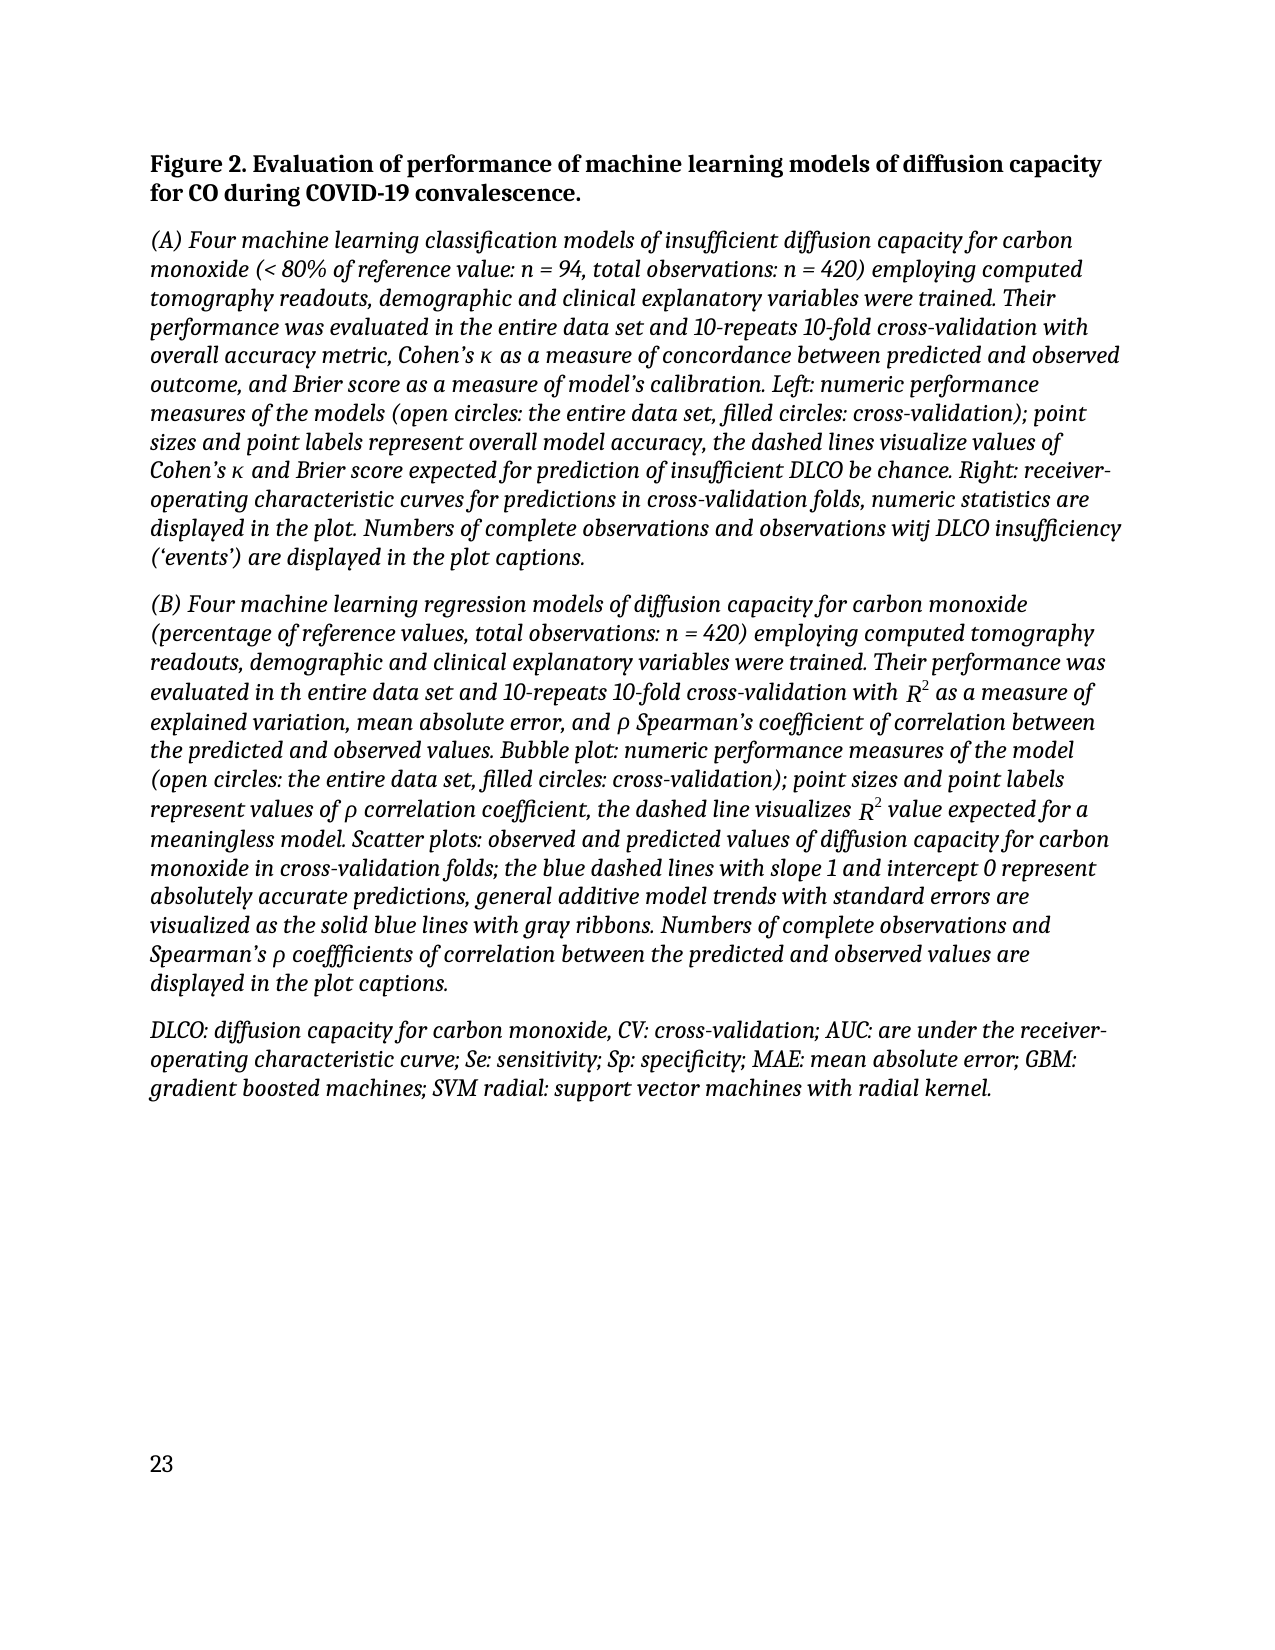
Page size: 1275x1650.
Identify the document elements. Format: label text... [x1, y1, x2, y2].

text (B) Four machine learning regression models of diffusion capacity for carbon monoxide (percentage of reference values, total observations: n = 420) employing computed tomography readouts, demographic and clinical explanatory variables were trained. Their performance was evaluated in th entire data set and 10-repeats 10-fold cross-validation with as a measure of explained variation, mean absolute error, and Spearman’s coefficient of correlation between the predicted and observed values. Bubble plot: numeric performance measures of the model (open circles: the entire data set, filled circles: cross-validation); point sizes and point labels represent values of correlation coefficient, the dashed line visualizes value expected for a meaningless model. Scatter plots: observed and predicted values of diffusion capacity for carbon monoxide in cross-validation folds; the blue dashed lines with slope 1 and intercept 0 represent absolutely accurate predictions, general additive model trends with standard errors are visualized as the solid blue lines with gray ribbons. Numbers of complete observations and Spearman’s coeffficients of correlation between the predicted and observed values are displayed in the plot captions. [150, 590, 1125, 997]
text Figure 2. Evaluation of performance of machine learning models of diffusion capacity for CO during COVID-19 convalescence. [150, 150, 1125, 207]
text (A) Four machine learning classification models of insufficient diffusion capacity for carbon monoxide (< 80% of reference value: n = 94, total observations: n = 420) employing computed tomography readouts, demographic and clinical explanatory variables were trained. Their performance was evaluated in the entire data set and 10-repeats 10-fold cross-validation with overall accuracy metric, Cohen’s as a measure of concordance between predicted and observed outcome, and Brier score as a measure of model’s calibration. Left: numeric performance measures of the models (open circles: the entire data set, filled circles: cross-validation); point sizes and point labels represent overall model accuracy, the dashed lines visualize values of Cohen’s and Brier score expected for prediction of insufficient DLCO be chance. Right: receiver-operating characteristic curves for predictions in cross-validation folds, numeric statistics are displayed in the plot. Numbers of complete observations and observations witj DLCO insufficiency (‘events’) are displayed in the plot captions. [150, 226, 1125, 571]
text DLCO: diffusion capacity for carbon monoxide, CV: cross-validation; AUC: are under the receiver-operating characteristic curve; Se: sensitivity; Sp: specificity; MAE: mean absolute error; GBM: gradient boosted machines; SVM radial: support vector machines with radial kernel. [150, 1016, 1125, 1102]
